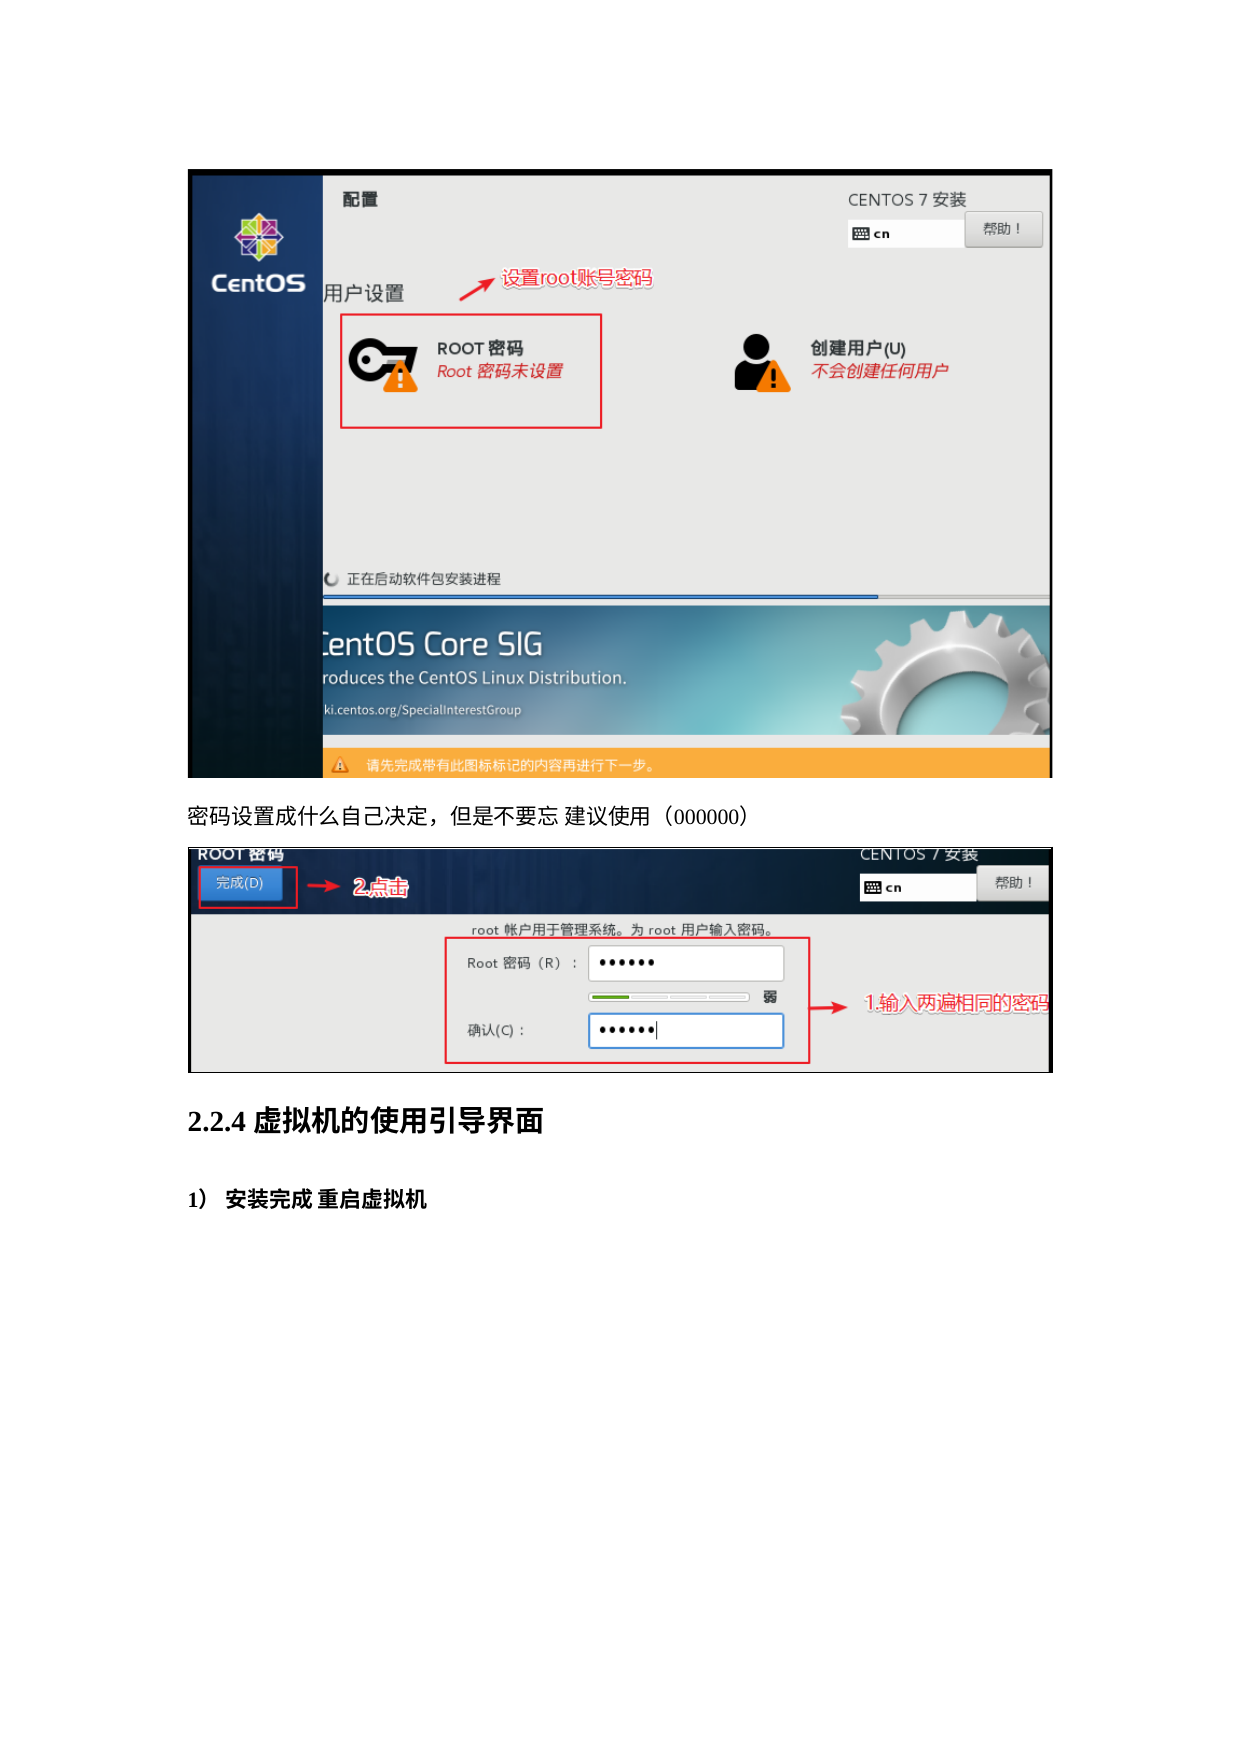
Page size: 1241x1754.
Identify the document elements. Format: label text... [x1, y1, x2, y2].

picture [187, 168, 1053, 778]
text 密码设置成什么自己决定，但是不要忘 建议使用（000000） [187, 798, 1053, 831]
subtitle 2.2.4 虚拟机的使用引导界面 [187, 1087, 1053, 1152]
picture [189, 848, 1051, 1072]
text 1） 安装完成 重启虚拟机 [187, 1182, 1053, 1214]
